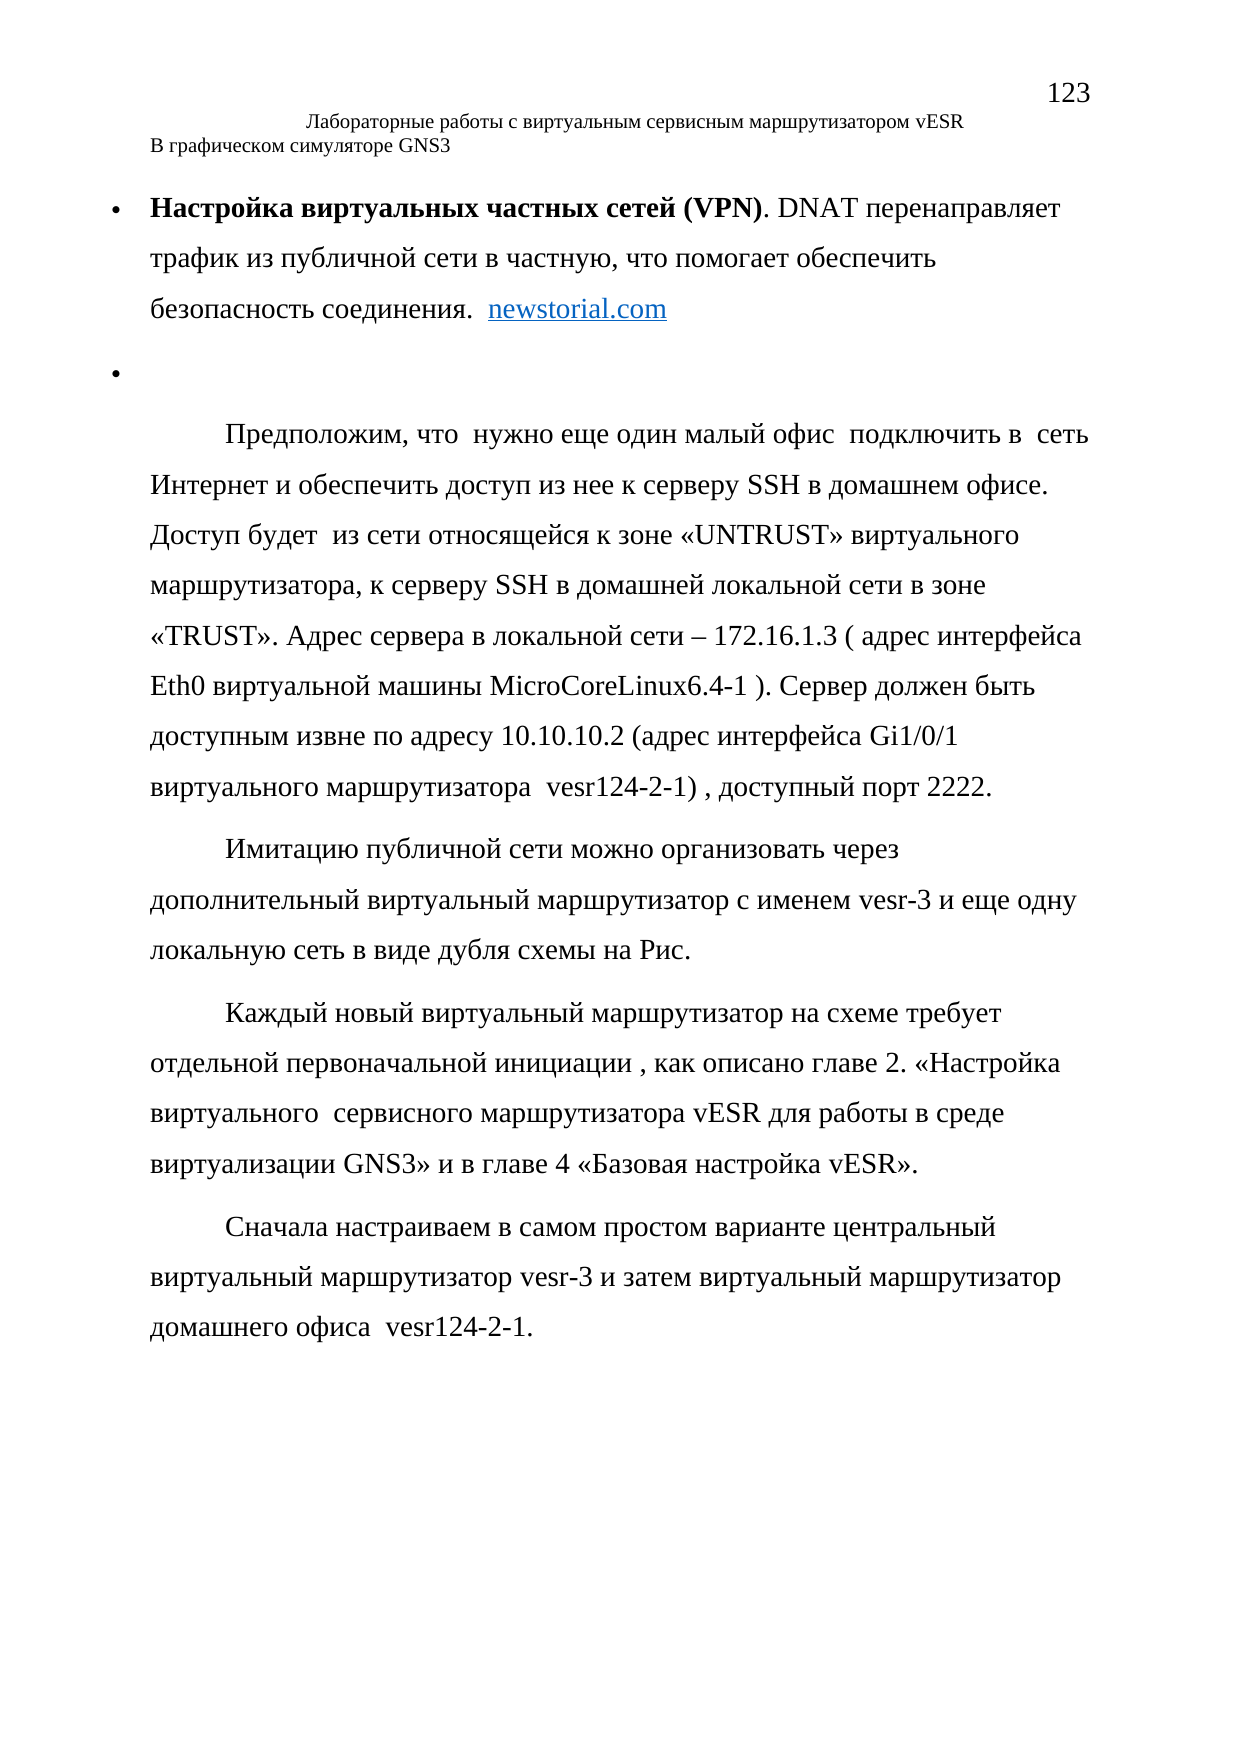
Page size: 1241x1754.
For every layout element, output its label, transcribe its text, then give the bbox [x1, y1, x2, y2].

text Сначала настраиваем в самом простом варианте центральный виртуальный маршрутизатор vesr-3 и затем виртуальный маршрутизатор домашнего офиса vesr124-2-1. [150, 1209, 1090, 1343]
text Имитацию публичной сети можно организовать через дополнительный виртуальный маршрутизатор с именем vesr-3 и еще одну локальную сеть в виде дубля схемы на Рис. [150, 831, 1090, 966]
text Предположим, что нужно еще один малый офис подключить в сеть Интернет и обеспечить доступ из нее к серверу SSH в домашнем офисе. Доступ будет из сети относящейся к зоне «UNTRUST» виртуального маршрутизатора, к серверу SSH в домашней локальной сети в зоне «TRUST». Адрес сервера в локальной сети – 172.16.1.3 ( адрес интерфейса Eth0 виртуальной машины MicroCoreLinux6.4-1 ). Сервер должен быть доступным извне по адресу 10.10.10.2 (адрес интерфейса Gi1/0/1 виртуального маршрутизатора vesr124-2-1) , доступный порт 2222. [150, 416, 1090, 802]
list Настройка виртуальных частных сетей (VPN). DNAT перенаправляет трафик из публичной сети в частную, что помогает обеспечить безопасность соединения. newstorial.com [112, 190, 1090, 324]
text Каждый новый виртуальный маршрутизатор на схеме требует отдельной первоначальной инициации , как описано главе 2. «Настройка виртуального сервисного маршрутизатора vESR для работы в среде виртуализации GNS3» и в главе 4 «Базовая настройка vESR». [150, 995, 1090, 1179]
